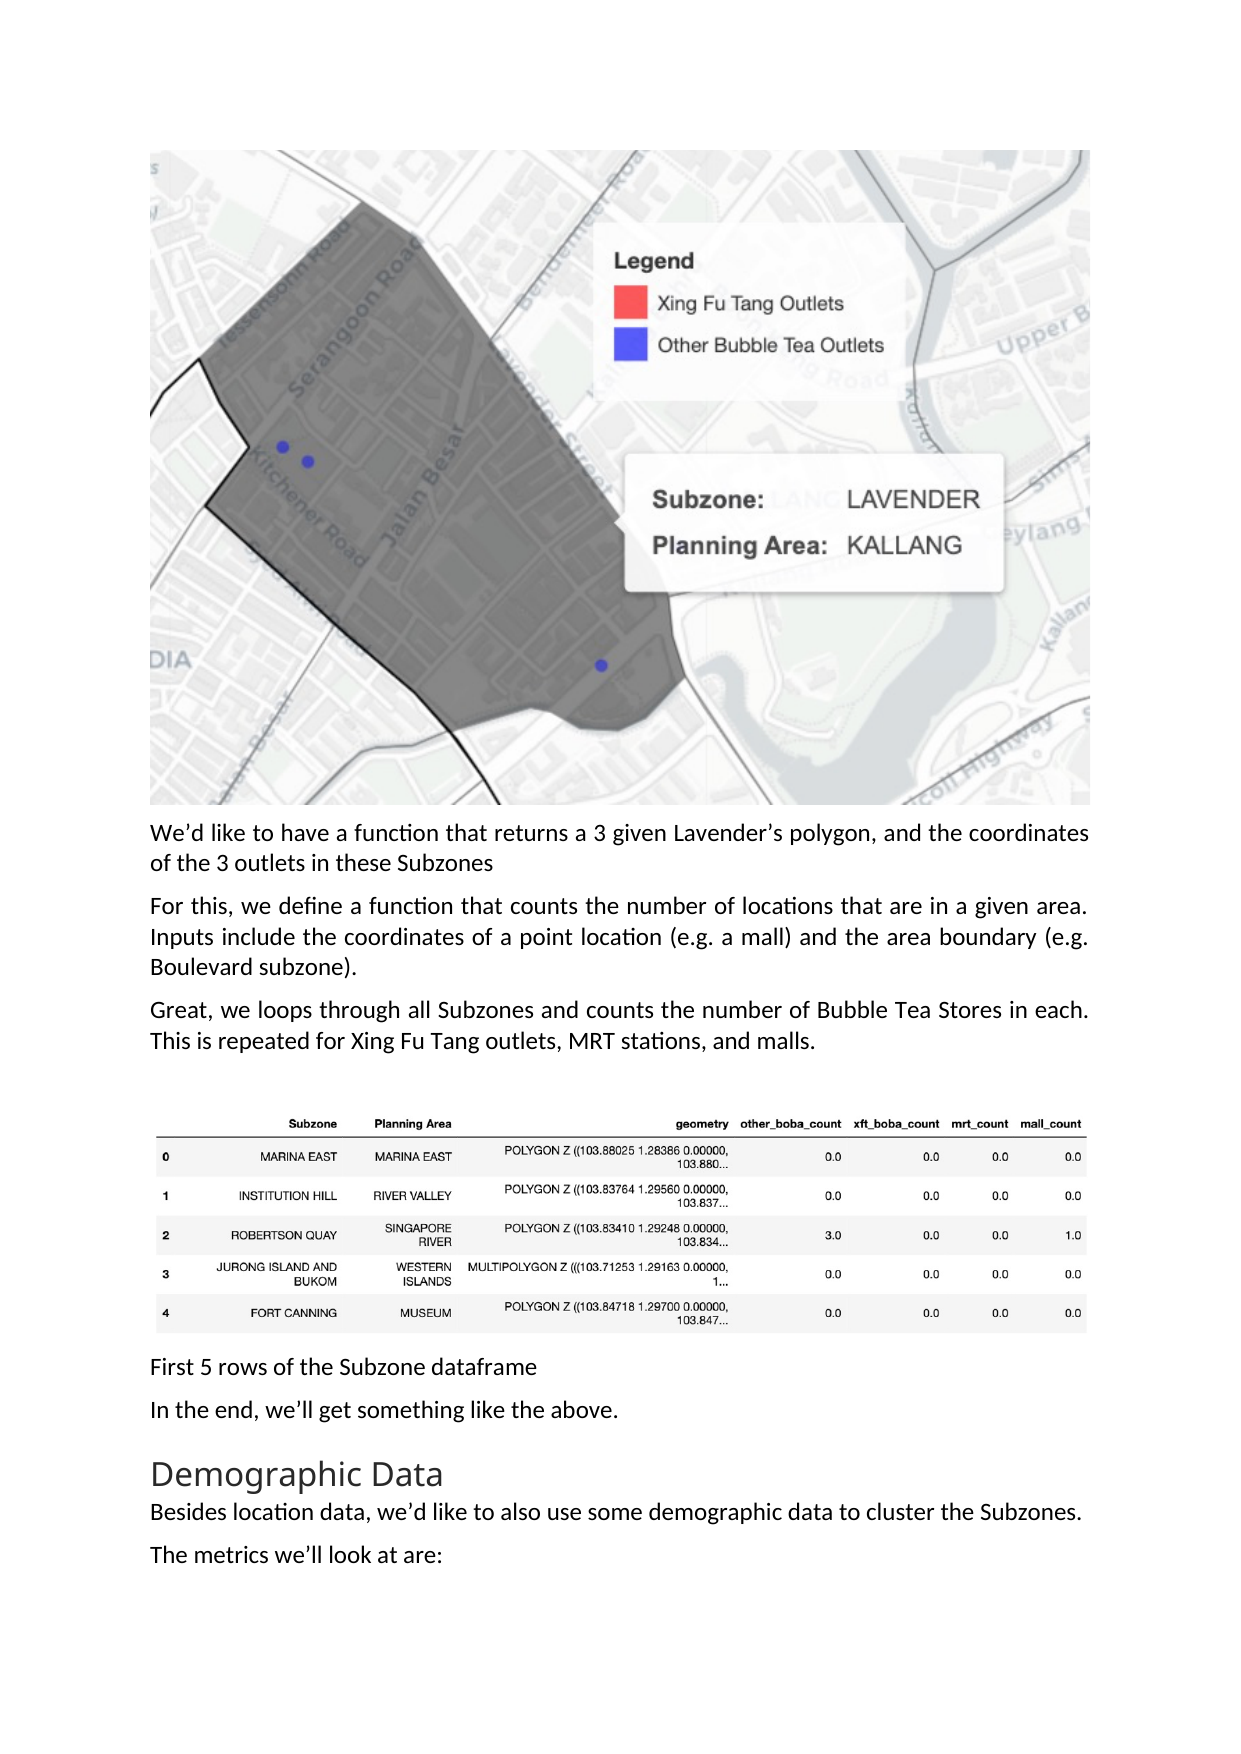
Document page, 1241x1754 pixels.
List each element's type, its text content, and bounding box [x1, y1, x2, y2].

picture [150, 1111, 1091, 1339]
picture [150, 150, 1091, 805]
subtitle Demographic Data [150, 1446, 1090, 1496]
text For this, we define a function that counts the number of locations that are in a given area. Inputs include the coordinates of a point location (e.g. a mall) and the area boundary (e.g. Boulevard subzone). [150, 890, 1090, 982]
text In the end, we’ll get something like the above. [150, 1394, 1090, 1424]
text First 5 rows of the Subzone dataframe [150, 1351, 1090, 1381]
text Besides location data, we’d like to also use some demographic data to cluster the Subzones. [150, 1496, 1090, 1526]
text We’d like to have a function that returns a 3 given Lavender’s polygon, and the coordinates of the 3 outlets in these Subzones [150, 817, 1090, 878]
text Great, we loops through all Subzones and counts the number of Bubble Tea Stores in each. This is repeated for Xing Fu Tang outlets, MRT stations, and malls. [150, 994, 1090, 1055]
text The metrics we’ll look at are: [150, 1539, 1090, 1569]
